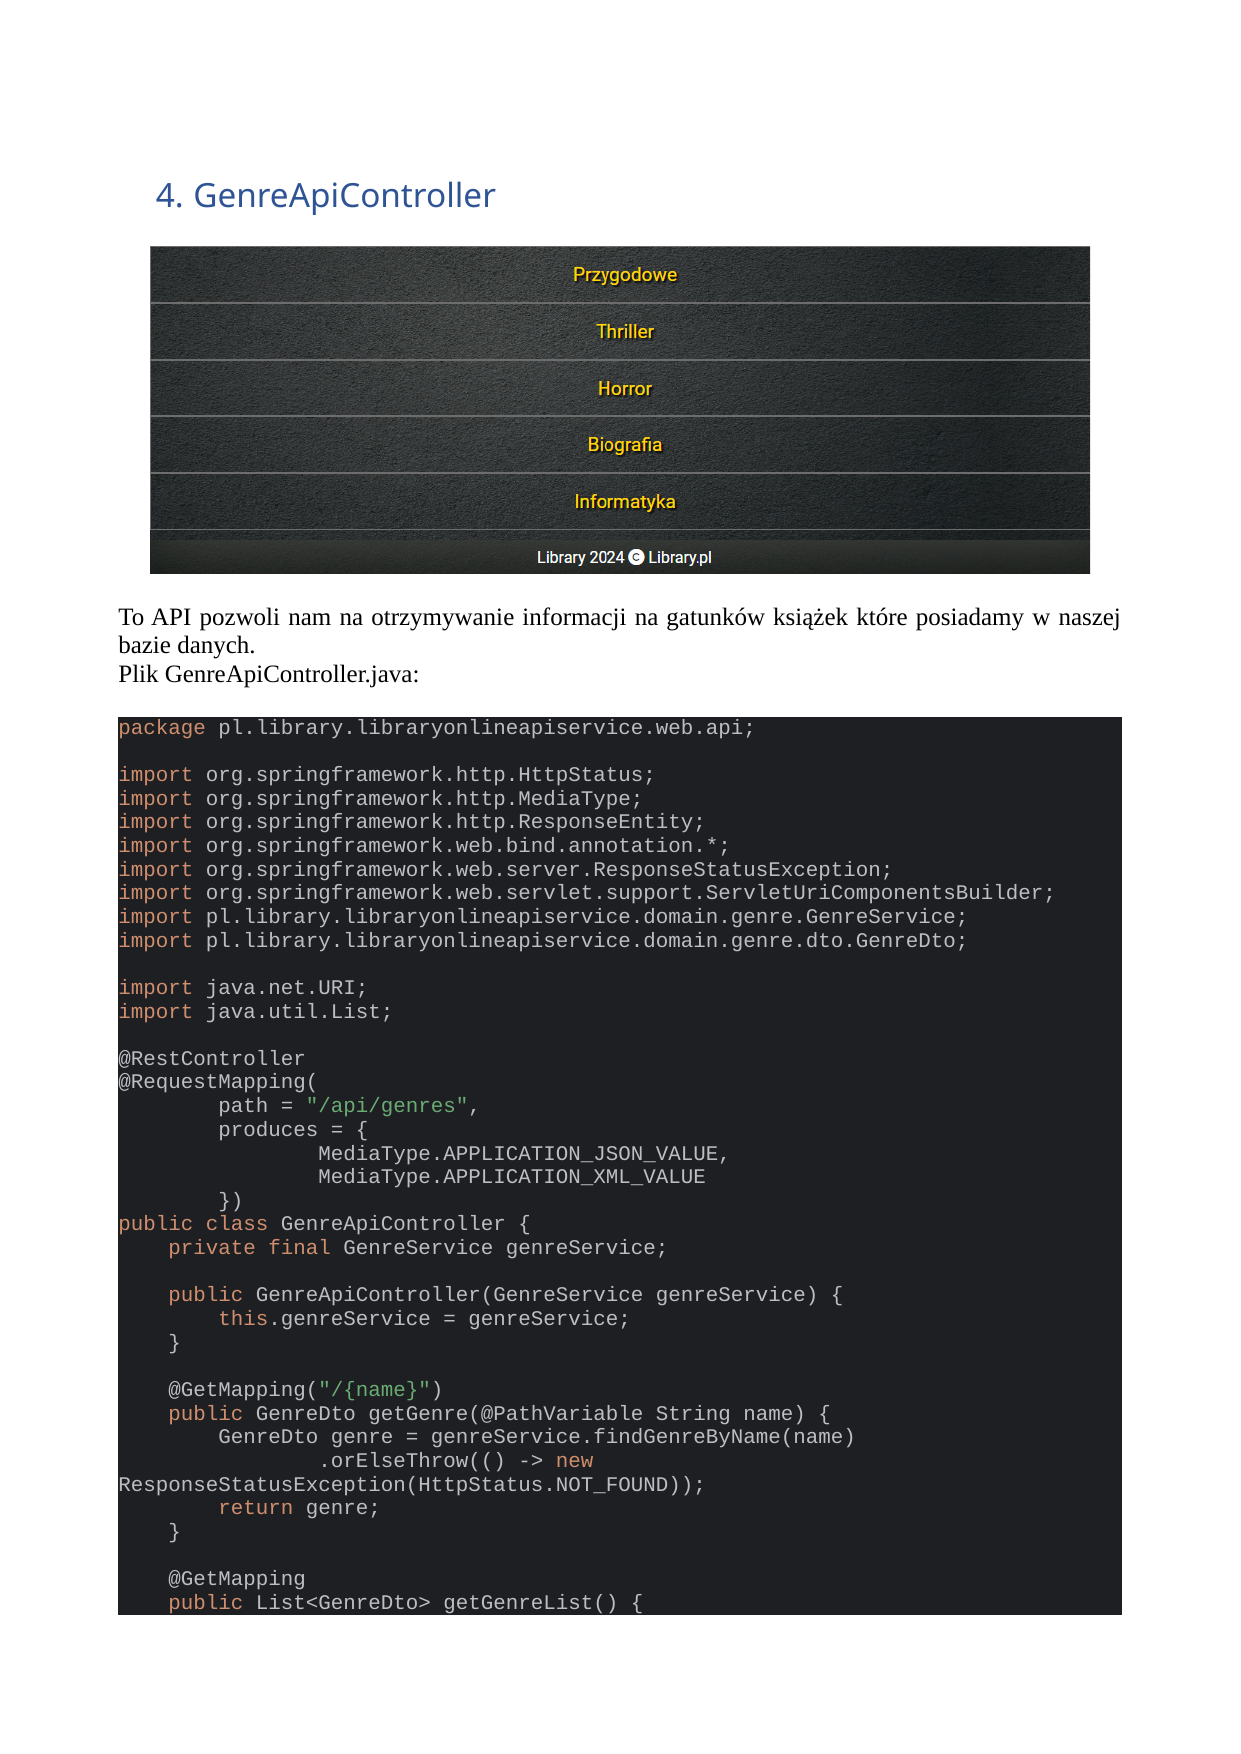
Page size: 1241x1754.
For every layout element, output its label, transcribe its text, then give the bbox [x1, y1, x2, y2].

picture [150, 246, 1091, 574]
text To API pozwoli nam na otrzymywanie informacji na gatunków książek które posiadamy w naszej bazie danych. [118, 602, 1122, 659]
text Plik GenreApiController.java: [118, 659, 1122, 688]
subtitle GenreApiController [156, 172, 1122, 217]
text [118, 717, 1122, 1615]
